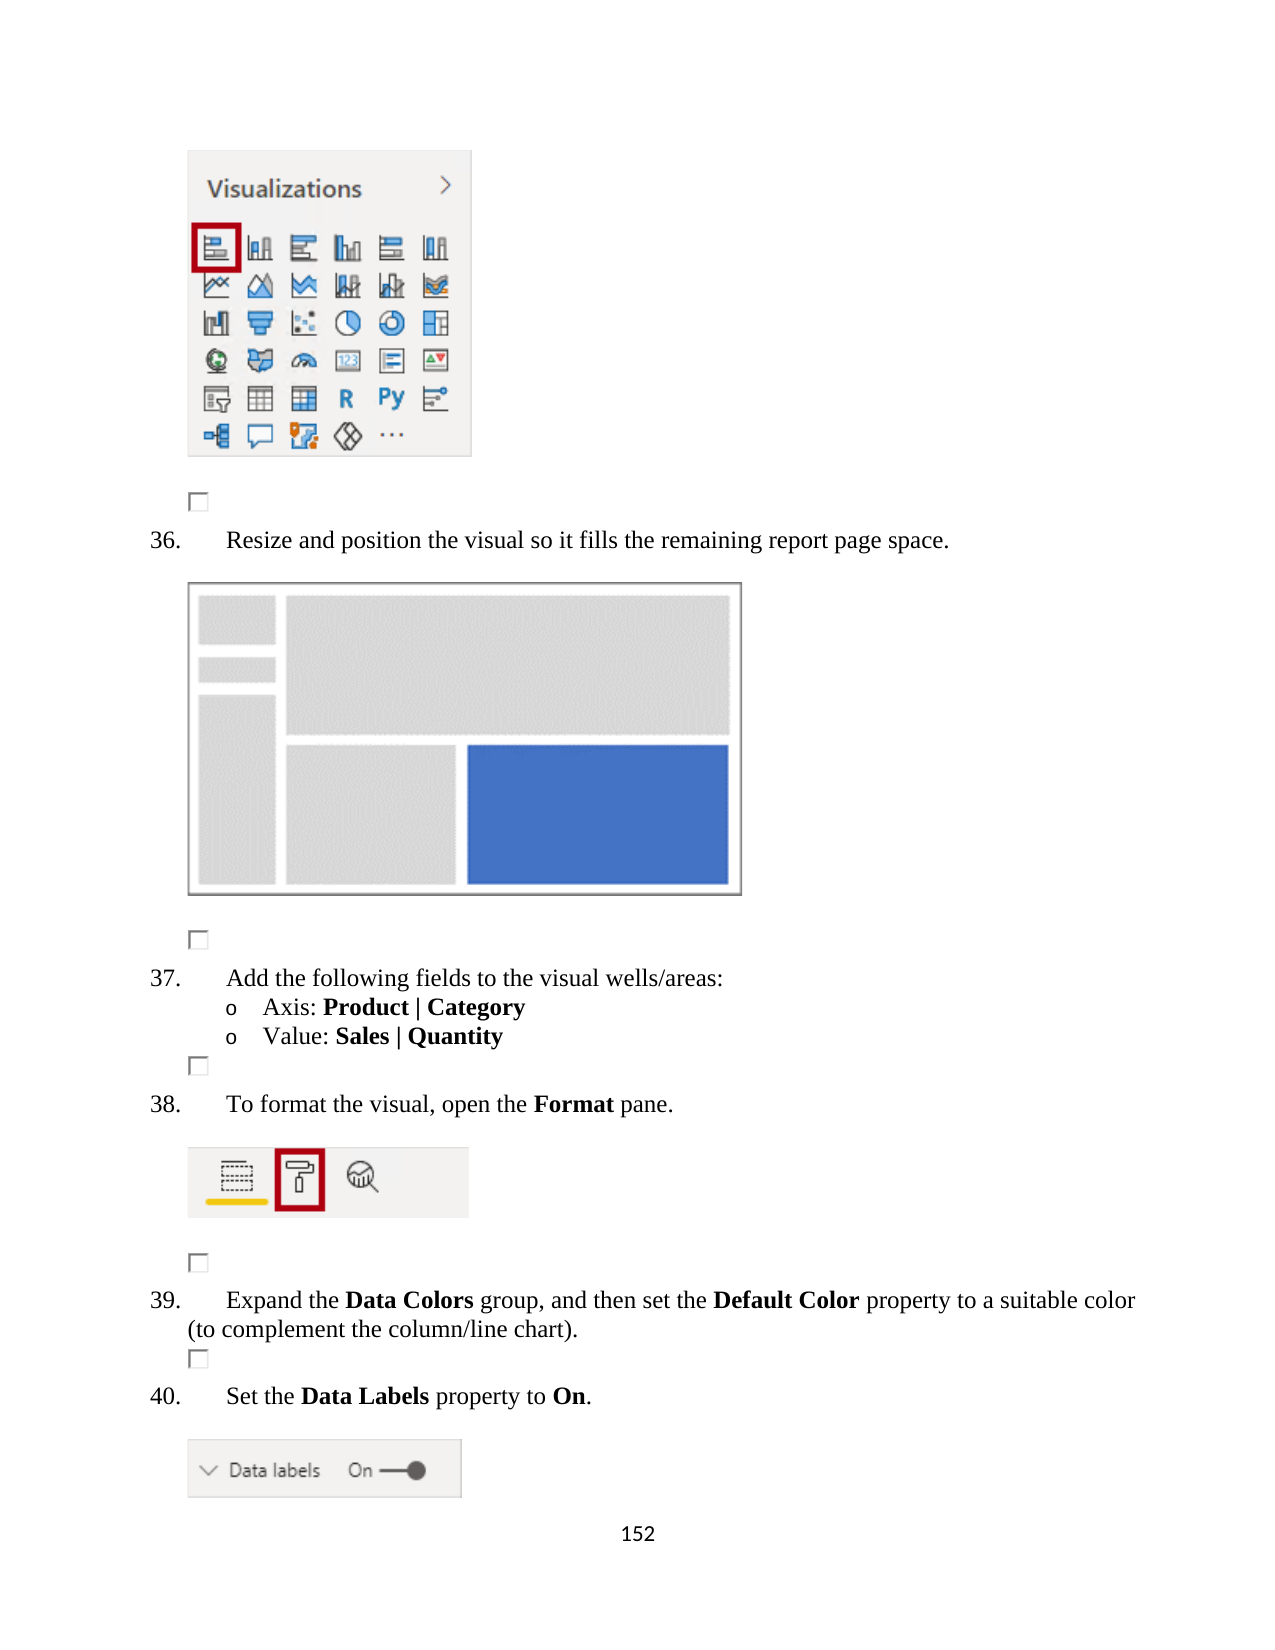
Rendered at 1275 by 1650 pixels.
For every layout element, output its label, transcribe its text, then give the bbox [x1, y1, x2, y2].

picture [187, 582, 743, 896]
list To format the visual, open the Format pane. [150, 1051, 1162, 1118]
list Axis: Product | Category [225, 992, 1162, 1021]
picture [187, 1147, 469, 1218]
list Expand the Data Colors group, and then set the Default Color property to a suitable color (to complement the column/line chart). [150, 1247, 1162, 1343]
list Value: Sales | Quantity [225, 1021, 1162, 1051]
list Set the Data Labels property to On. [150, 1343, 1162, 1410]
list Resize and position the visual so it fills the remaining report page space. [150, 486, 1162, 553]
list Add the following fields to the visual wells/areas: [150, 924, 1162, 992]
picture [187, 150, 472, 457]
picture [187, 1439, 462, 1498]
